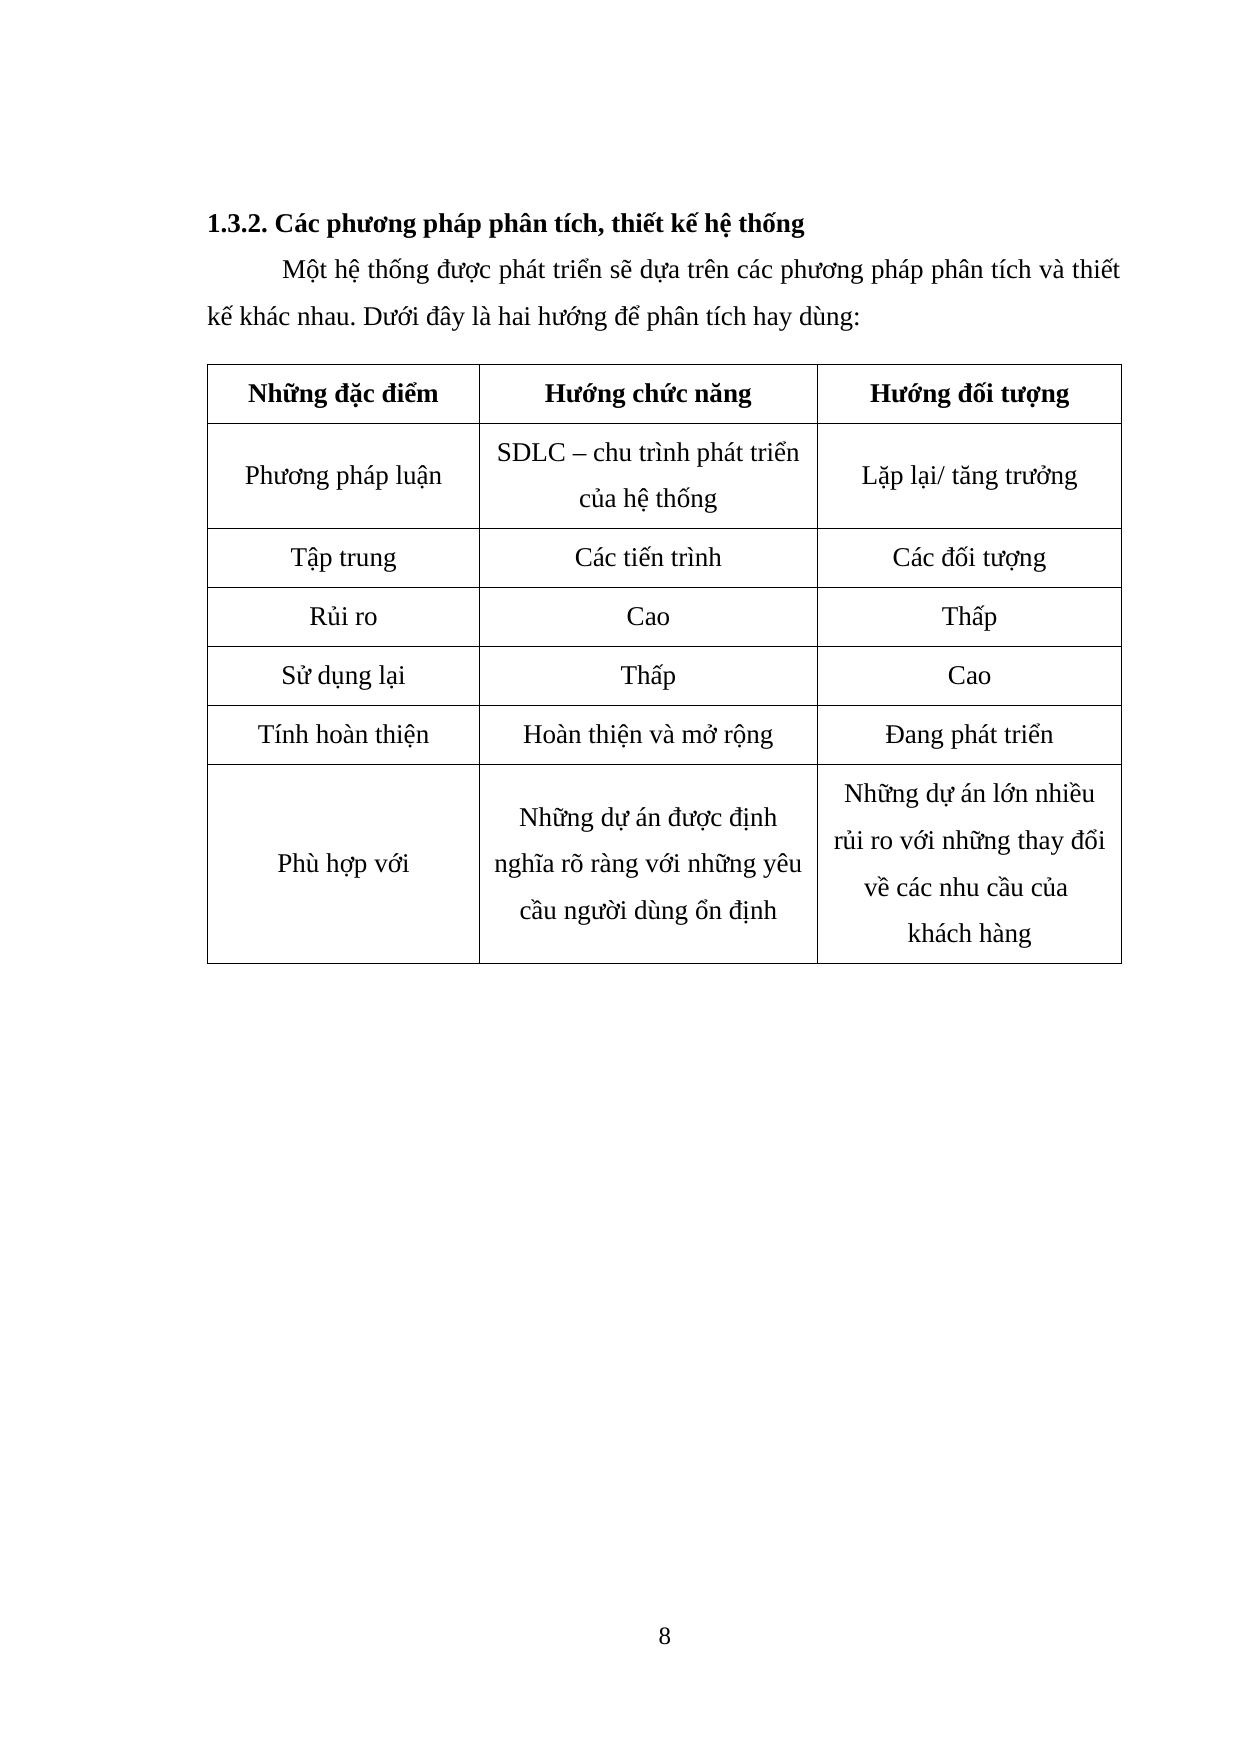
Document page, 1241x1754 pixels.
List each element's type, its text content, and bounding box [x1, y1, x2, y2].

text 1.3.2. Các phương pháp phân tích, thiết kế hệ thống [207, 207, 1122, 238]
table_cell Những dự án được định nghĩa rõ ràng với những yêu cầu người dùng ổn định [480, 765, 817, 963]
text Một hệ thống được phát triển sẽ dựa trên các phương pháp phân tích và thiết kế khác nhau. Dưới đây là hai hướng để phân tích hay dùng: [207, 253, 1122, 331]
table_cell Thấp [818, 588, 1121, 646]
table_cell Cao [818, 647, 1121, 705]
table_cell Đang phát triển [818, 706, 1121, 764]
table_header Những đặc điểm [208, 365, 479, 422]
table_cell SDLC – chu trình phát triển của hệ thống [480, 424, 817, 528]
table_cell Phù hợp với [208, 765, 479, 963]
table_cell Các tiến trình [480, 529, 817, 587]
table_cell Thấp [480, 647, 817, 705]
table_cell Các đối tượng [818, 529, 1121, 587]
table_cell Rủi ro [208, 588, 479, 646]
table_cell Cao [480, 588, 817, 646]
table_cell Sử dụng lại [208, 647, 479, 705]
table_cell Tính hoàn thiện [208, 706, 479, 764]
table_cell Hoàn thiện và mở rộng [480, 706, 817, 764]
table_cell Lặp lại/ tăng trưởng [818, 424, 1121, 528]
table_cell Tập trung [208, 529, 479, 587]
table_header Hướng đối tượng [818, 365, 1121, 422]
table_header Hướng chức năng [480, 365, 817, 422]
table_cell Những dự án lớn nhiều rủi ro với những thay đổi về các nhu cầu của khách hàng [818, 765, 1121, 963]
table_cell Phương pháp luận [208, 424, 479, 528]
